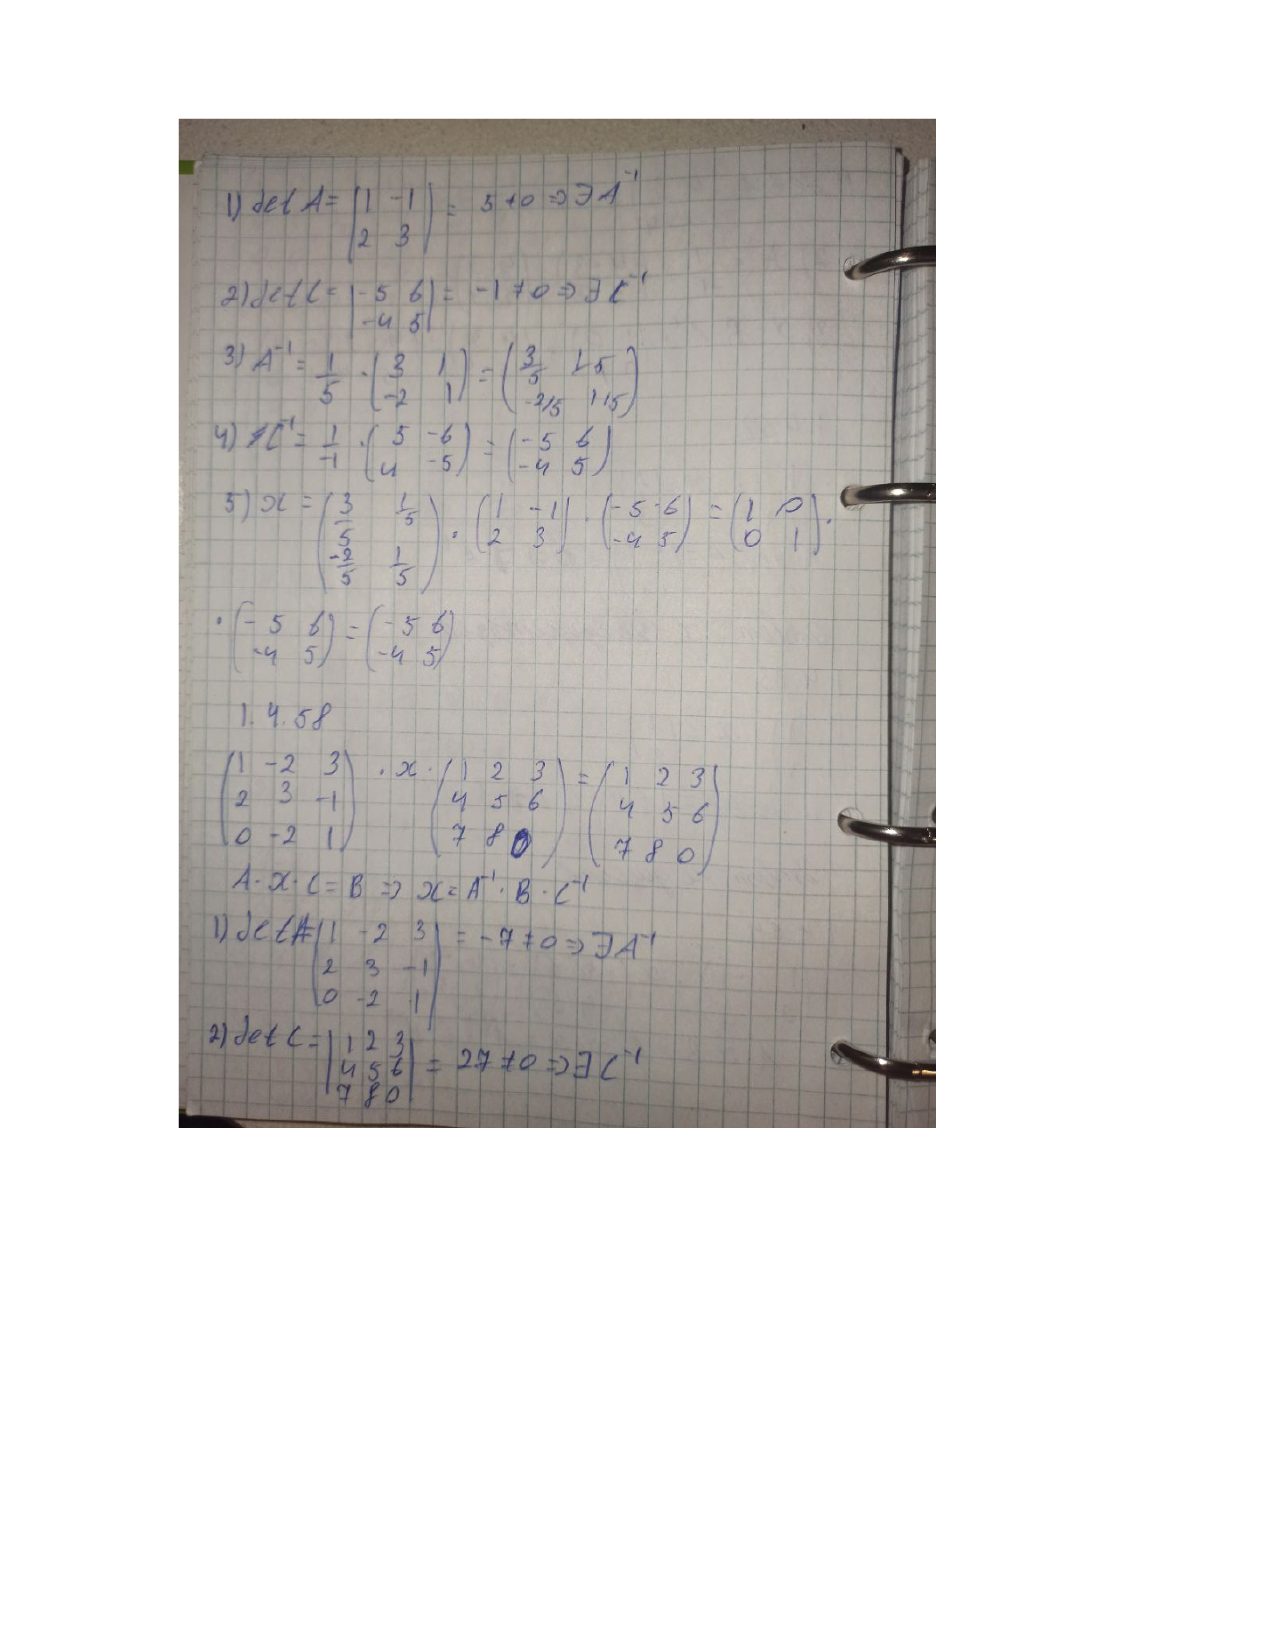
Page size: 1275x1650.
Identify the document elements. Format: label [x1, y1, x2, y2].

picture [179, 120, 936, 1128]
